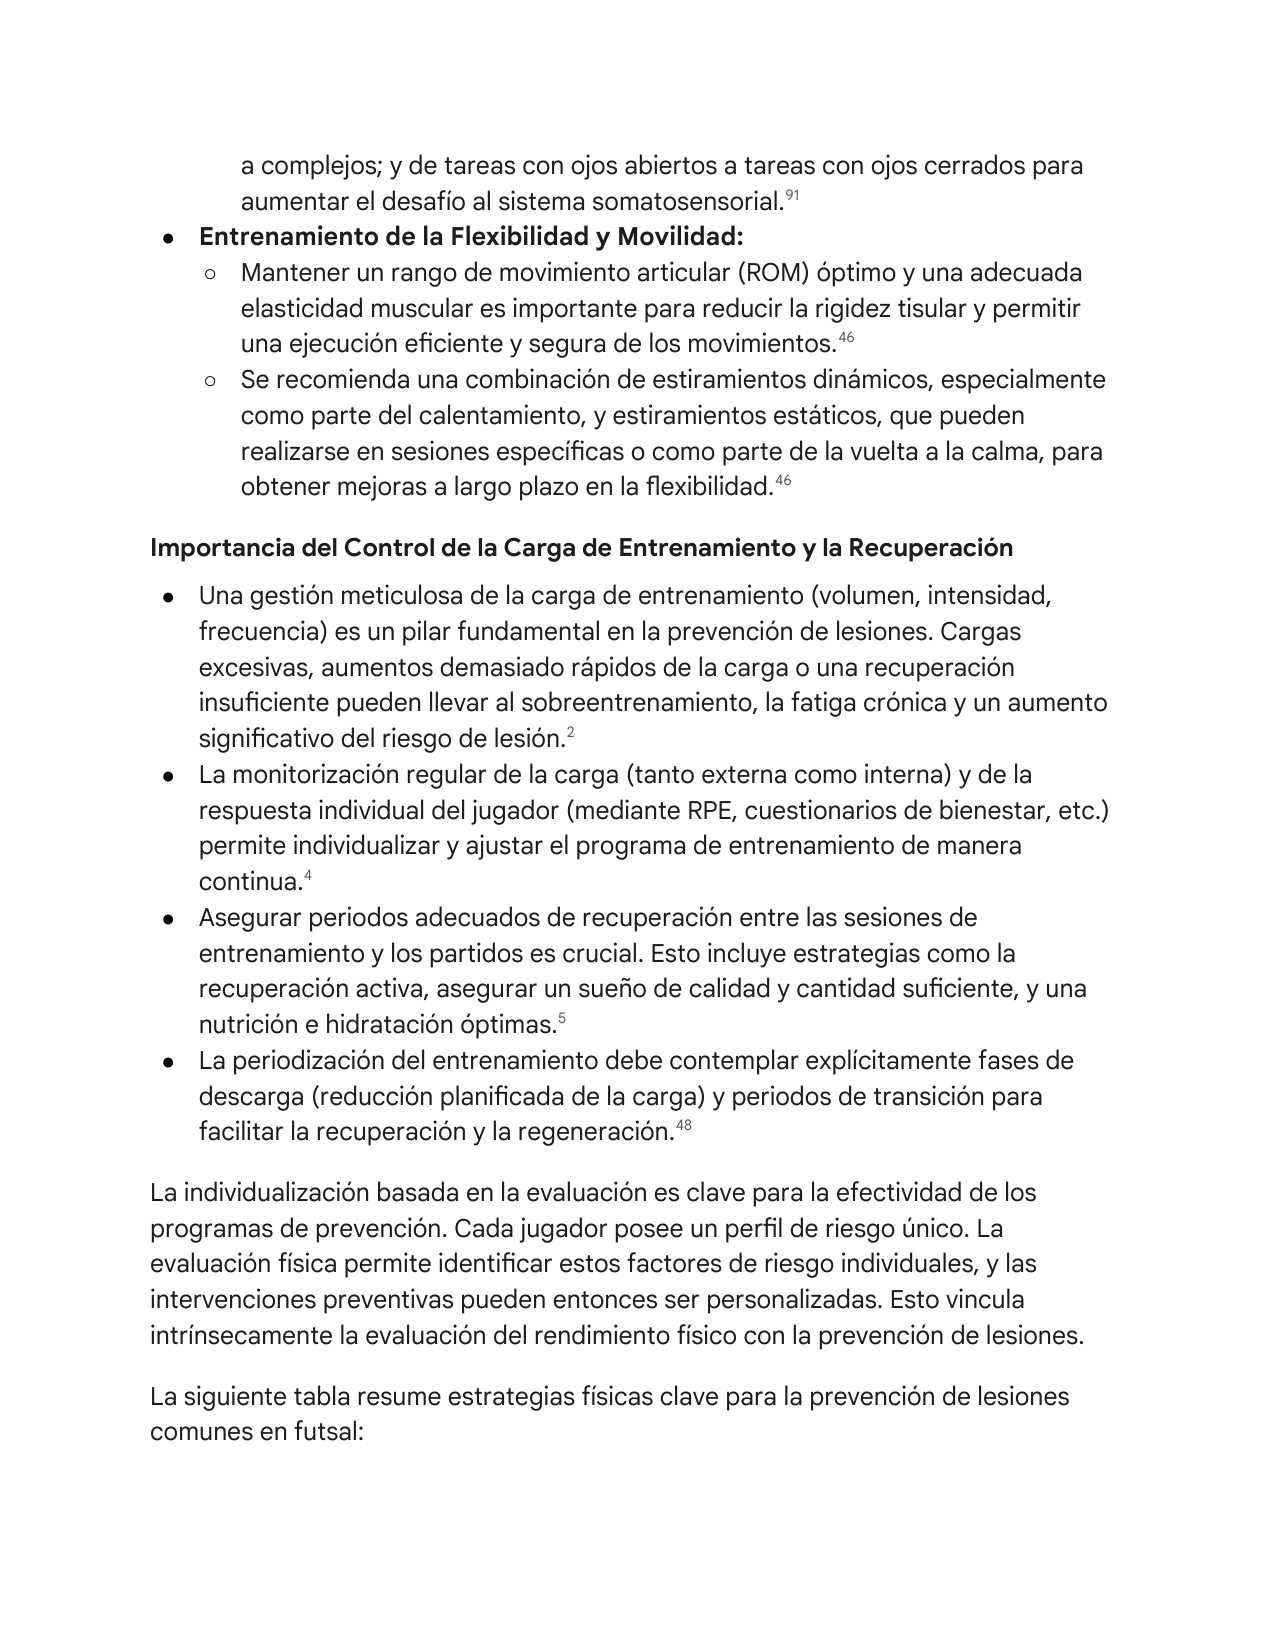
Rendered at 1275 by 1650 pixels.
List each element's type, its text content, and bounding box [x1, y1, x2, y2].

list Entrenamiento de la Flexibilidad y Movilidad: [161, 221, 1125, 253]
list La periodización del entrenamiento debe contemplar explícitamente fases de descarga (reducción planificada de la carga) y periodos de transición para facilitar la recuperación y la regeneración.48 [161, 1045, 1125, 1148]
text La siguiente tabla resume estrategias físicas clave para la prevención de lesiones comunes en futsal: [150, 1381, 1125, 1448]
list Mantener un rango de movimiento articular (ROM) óptimo y una adecuada elasticidad muscular es importante para reducir la rigidez tisular y permitir una ejecución eficiente y segura de los movimientos.46 [203, 257, 1125, 360]
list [203, 150, 1125, 217]
subtitle Importancia del Control de la Carga de Entrenamiento y la Recuperación [150, 532, 1125, 564]
text La individualización basada en la evaluación es clave para la efectividad de los programas de prevención. Cada jugador posee un perfil de riesgo único. La evaluación física permite identificar estos factores de riesgo individuales, y las intervenciones preventivas pueden entonces ser personalizadas. Esto vincula intrínsecamente la evaluación del rendimiento físico con la prevención de lesiones. [150, 1177, 1125, 1351]
list Asegurar periodos adecuados de recuperación entre las sesiones de entrenamiento y los partidos es crucial. Esto incluye estrategias como la recuperación activa, asegurar un sueño de calidad y cantidad suficiente, y una nutrición e hidratación óptimas.5 [161, 902, 1125, 1041]
list Se recomienda una combinación de estiramientos dinámicos, especialmente como parte del calentamiento, y estiramientos estáticos, que pueden realizarse en sesiones específicas o como parte de la vuelta a la calma, para obtener mejoras a largo plazo en la flexibilidad.46 [203, 364, 1125, 503]
list La monitorización regular de la carga (tanto externa como interna) y de la respuesta individual del jugador (mediante RPE, cuestionarios de bienestar, etc.) permite individualizar y ajustar el programa de entrenamiento de manera continua.4 [161, 759, 1125, 898]
list Una gestión meticulosa de la carga de entrenamiento (volumen, intensidad, frecuencia) es un pilar fundamental en la prevención de lesiones. Cargas excesivas, aumentos demasiado rápidos de la carga o una recuperación insuficiente pueden llevar al sobreentrenamiento, la fatiga crónica y un aumento significativo del riesgo de lesión.2 [161, 581, 1125, 755]
